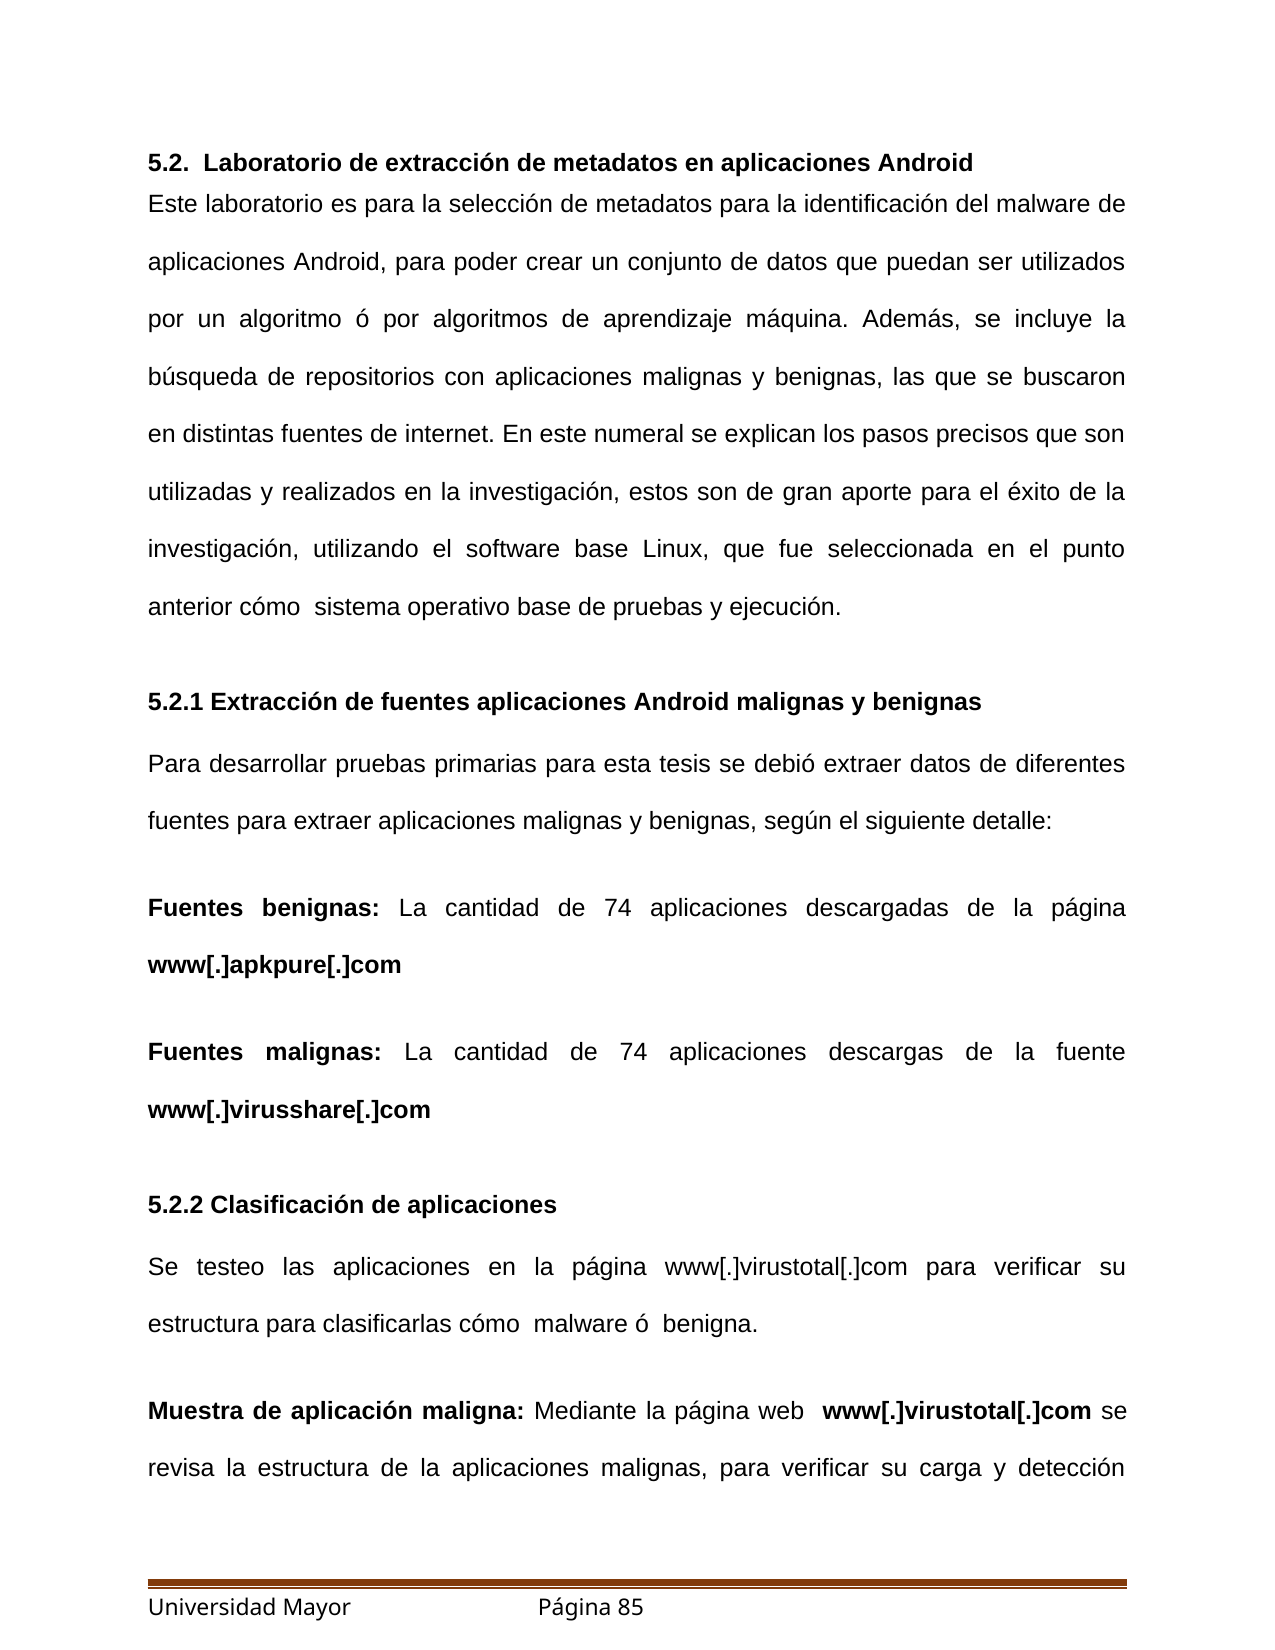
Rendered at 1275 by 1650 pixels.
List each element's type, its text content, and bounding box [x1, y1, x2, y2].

text Para desarrollar pruebas primarias para esta tesis se debió extraer datos de diferentes fuentes para extraer aplicaciones malignas y benignas, según el siguiente detalle: [148, 749, 1127, 835]
text Este laboratorio es para la selección de metadatos para la identificación del malware de aplicaciones Android, para poder crear un conjunto de datos que puedan ser utilizados por un algoritmo ó por algoritmos de aprendizaje máquina. Además, se incluye la búsqueda de repositorios con aplicaciones malignas y benignas, las que se buscaron en distintas fuentes de internet. En este numeral se explican los pasos precisos que son utilizadas y realizados en la investigación, estos son de gran aporte para el éxito de la investigación, utilizando el software base Linux, que fue seleccionada en el punto anterior cómo sistema operativo base de pruebas y ejecución. [148, 189, 1127, 620]
text 5.2.2 Clasificación de aplicaciones [148, 1189, 1127, 1218]
text 5.2.1 Extracción de fuentes aplicaciones Android malignas y benignas [148, 687, 1127, 715]
text Se testeo las aplicaciones en la página www[.]virustotal[.]com para verificar su estructura para clasificarlas cómo malware ó benigna. [148, 1252, 1127, 1338]
text 5.2. Laboratorio de extracción de metadatos en aplicaciones Android [148, 148, 1127, 176]
text Fuentes benignas: La cantidad de 74 aplicaciones descargadas de la página www[.]apkpure[.]com [148, 893, 1127, 979]
text Fuentes malignas: La cantidad de 74 aplicaciones descargas de la fuente www[.]virusshare[.]com [148, 1037, 1127, 1123]
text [148, 1396, 1127, 1482]
